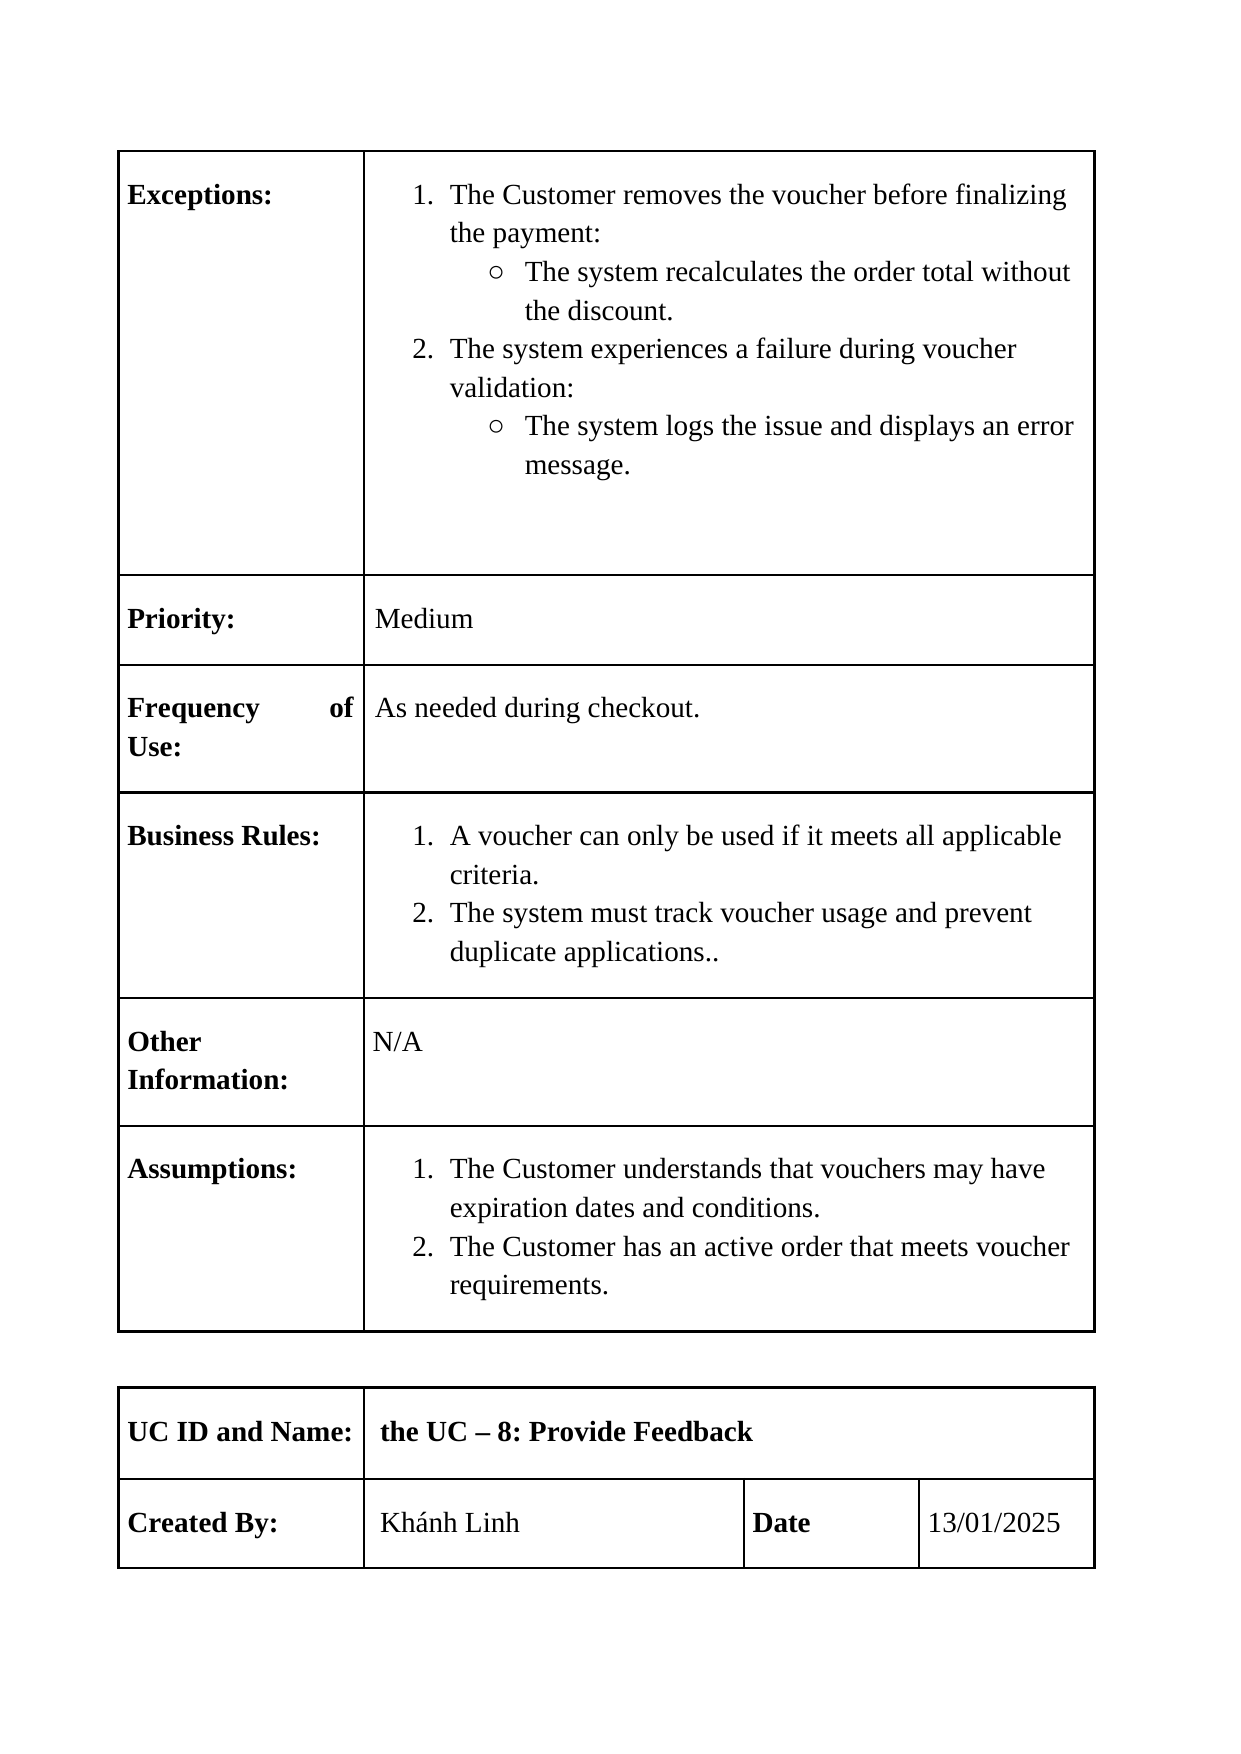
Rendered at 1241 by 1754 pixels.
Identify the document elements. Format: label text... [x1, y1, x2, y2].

table_cell Priority: [120, 576, 363, 663]
table_cell The Customer removes the voucher before finalizing the payment: The system recalculates the order total without the discount. The system experiences a failure during voucher validation: The system logs the issue and displays an error message. [365, 152, 1093, 574]
table_cell The Customer understands that vouchers may have expiration dates and conditions. The Customer has an active order that meets voucher requirements. [365, 1127, 1093, 1330]
table_cell A voucher can only be used if it meets all applicable criteria. The system must track voucher usage and prevent duplicate applications.. [365, 794, 1093, 997]
table_cell Frequency of Use: [120, 666, 363, 791]
table_cell Exceptions: [120, 152, 363, 574]
table_cell Business Rules: [120, 794, 363, 997]
table_cell Khánh Linh [365, 1480, 743, 1567]
table_cell Other Information: [120, 999, 363, 1124]
table_cell Medium [365, 576, 1093, 663]
table_header UC ID and Name: [120, 1389, 363, 1478]
table_cell Date Created: [745, 1480, 918, 1567]
table_cell Assumptions: [120, 1127, 363, 1330]
table_cell 13/01/2025 [920, 1480, 1093, 1567]
table_cell N/A [365, 999, 1093, 1124]
table_cell As needed during checkout. [365, 666, 1093, 791]
table_cell Created By: [120, 1480, 363, 1567]
table_header the UC – 8: Provide Feedback [365, 1389, 1093, 1478]
